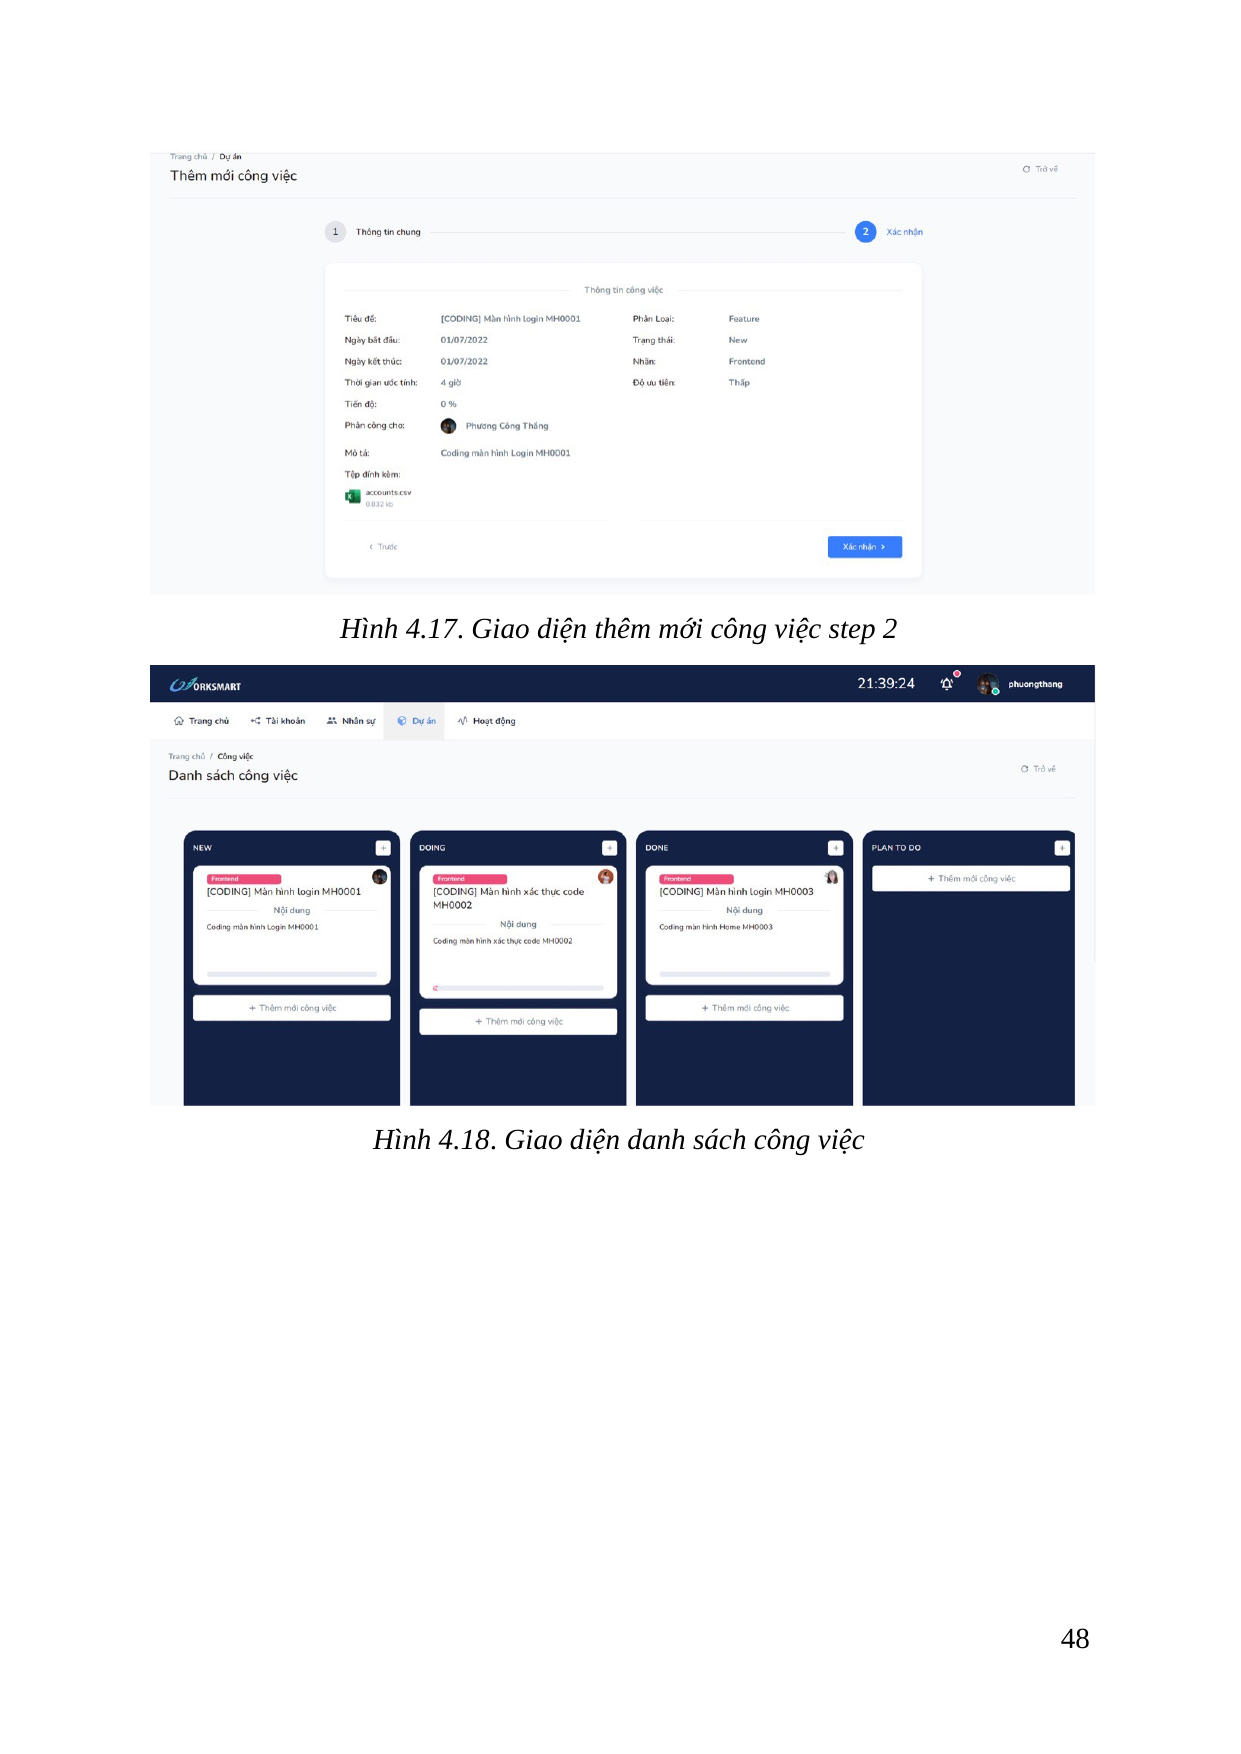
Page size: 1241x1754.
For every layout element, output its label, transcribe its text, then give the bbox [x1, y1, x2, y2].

text Hình 4.18. Giao diện danh sách công việc [150, 1122, 1090, 1156]
picture [150, 150, 1096, 595]
picture [150, 665, 1096, 1106]
text Hình 4.17. Giao diện thêm mới công việc step 2 [150, 611, 1090, 645]
